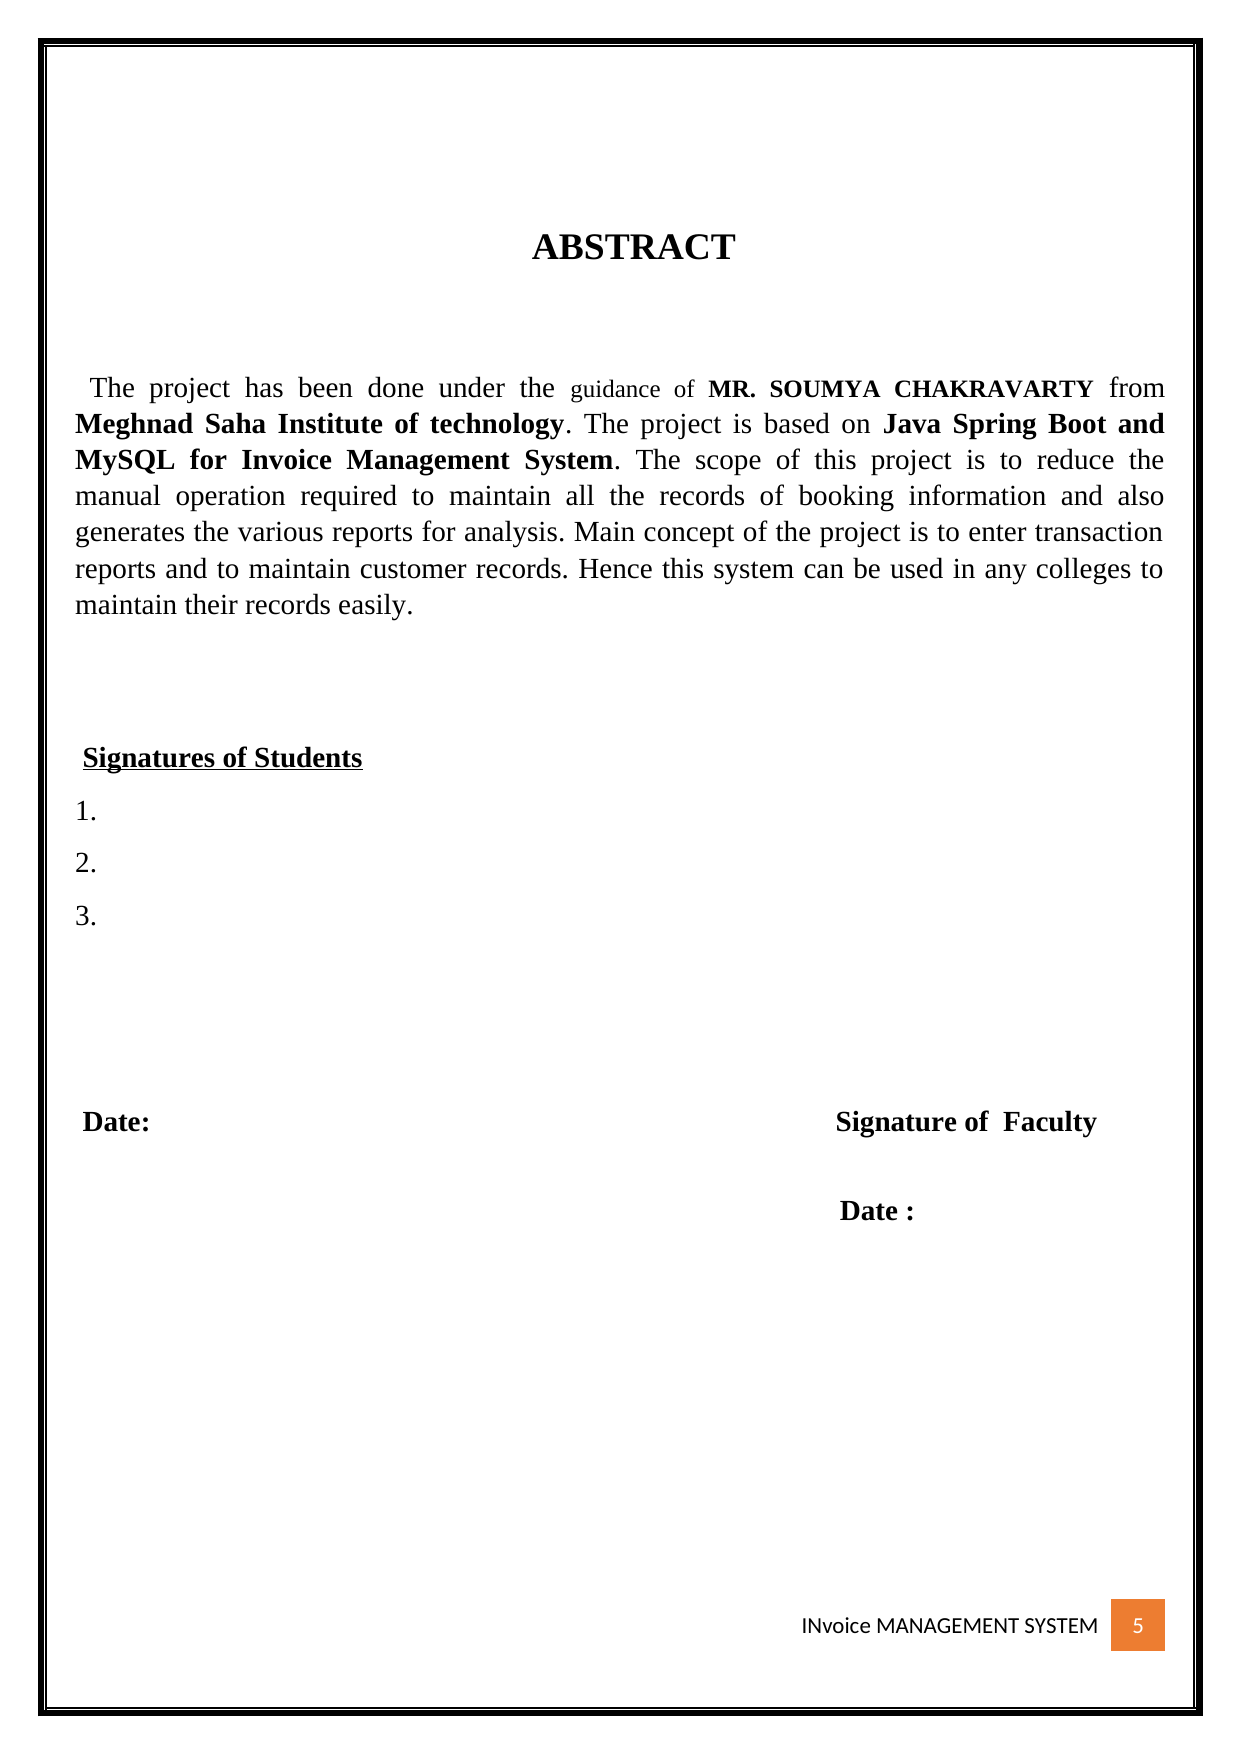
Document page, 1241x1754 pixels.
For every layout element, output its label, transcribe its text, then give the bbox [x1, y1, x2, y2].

text 3. [75, 898, 1165, 932]
text 2. [75, 845, 1165, 879]
text Date : [750, 1193, 1165, 1226]
text The project has been done under the guidance of MR. SOUMYA CHAKRAVARTY from Meghnad Saha Institute of technology. The project is based on Java Spring Boot and MySQL for Invoice Management System. The scope of this project is to reduce the manual operation required to maintain all the records of booking information and also generates the various reports for analysis. Main concept of the project is to enter transaction reports and to maintain customer records. Hence this system can be used in any colleges to maintain their records easily. [75, 370, 1165, 620]
text Date: Signature of Faculty [75, 1104, 1165, 1174]
text 1. [75, 793, 1165, 826]
subtitle ABSTRACT [532, 225, 1165, 268]
text Signatures of Students [75, 740, 1165, 773]
